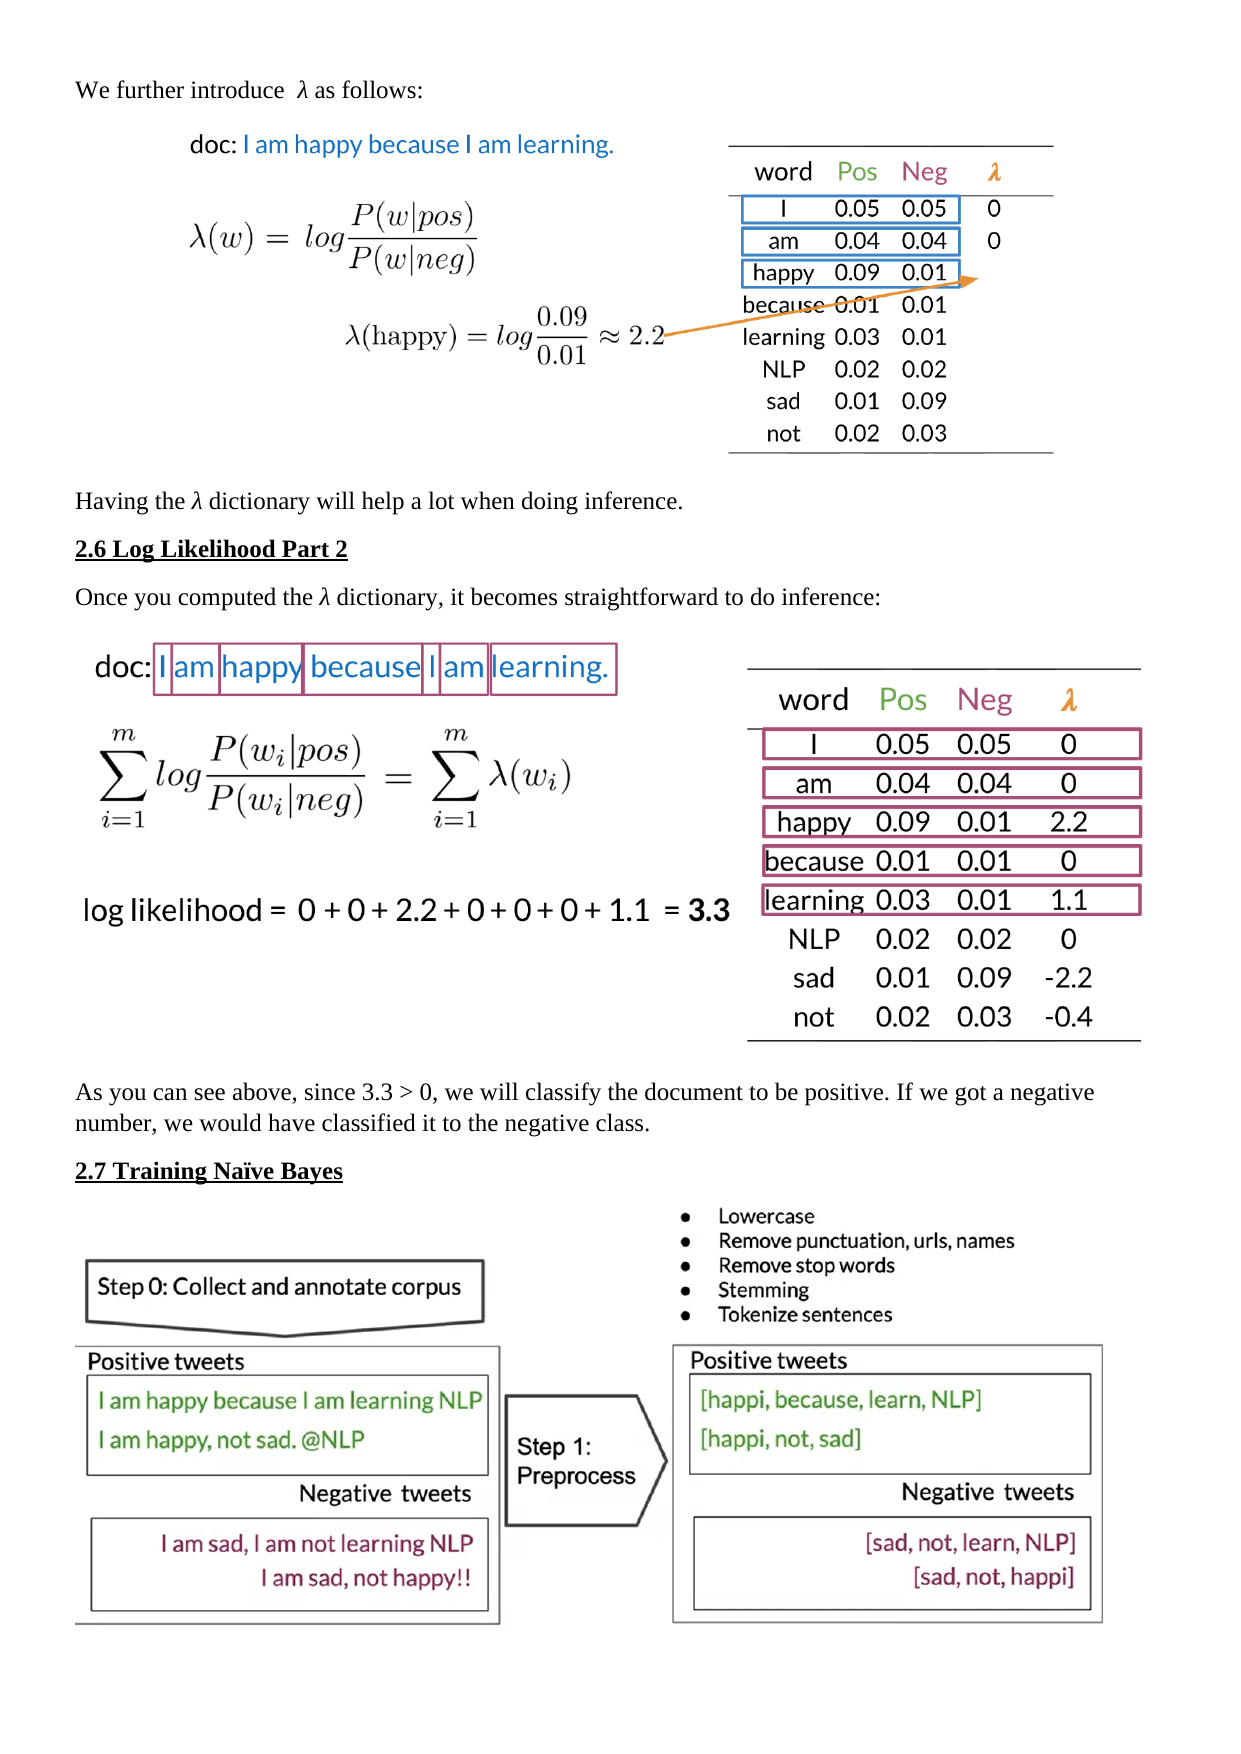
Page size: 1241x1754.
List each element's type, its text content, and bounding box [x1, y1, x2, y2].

text 2.6 Log Likelihood Part 2 [75, 534, 1165, 563]
text 2.7 Training Naïve Bayes [75, 1156, 1165, 1185]
text As you can see above, since 3.3 > 0, we will classify the document to be positive. If we got a negative number, we would have classified it to the negative class. [75, 1077, 1165, 1137]
text Once you computed the λ dictionary, it becomes straightforward to do inference: [75, 582, 1165, 611]
text Having the λ dictionary will help a lot when doing inference. [75, 486, 1165, 515]
picture [75, 1203, 1109, 1629]
picture [75, 629, 1166, 1059]
picture [171, 122, 1069, 468]
text We further introduce λ as follows: [75, 75, 1165, 104]
